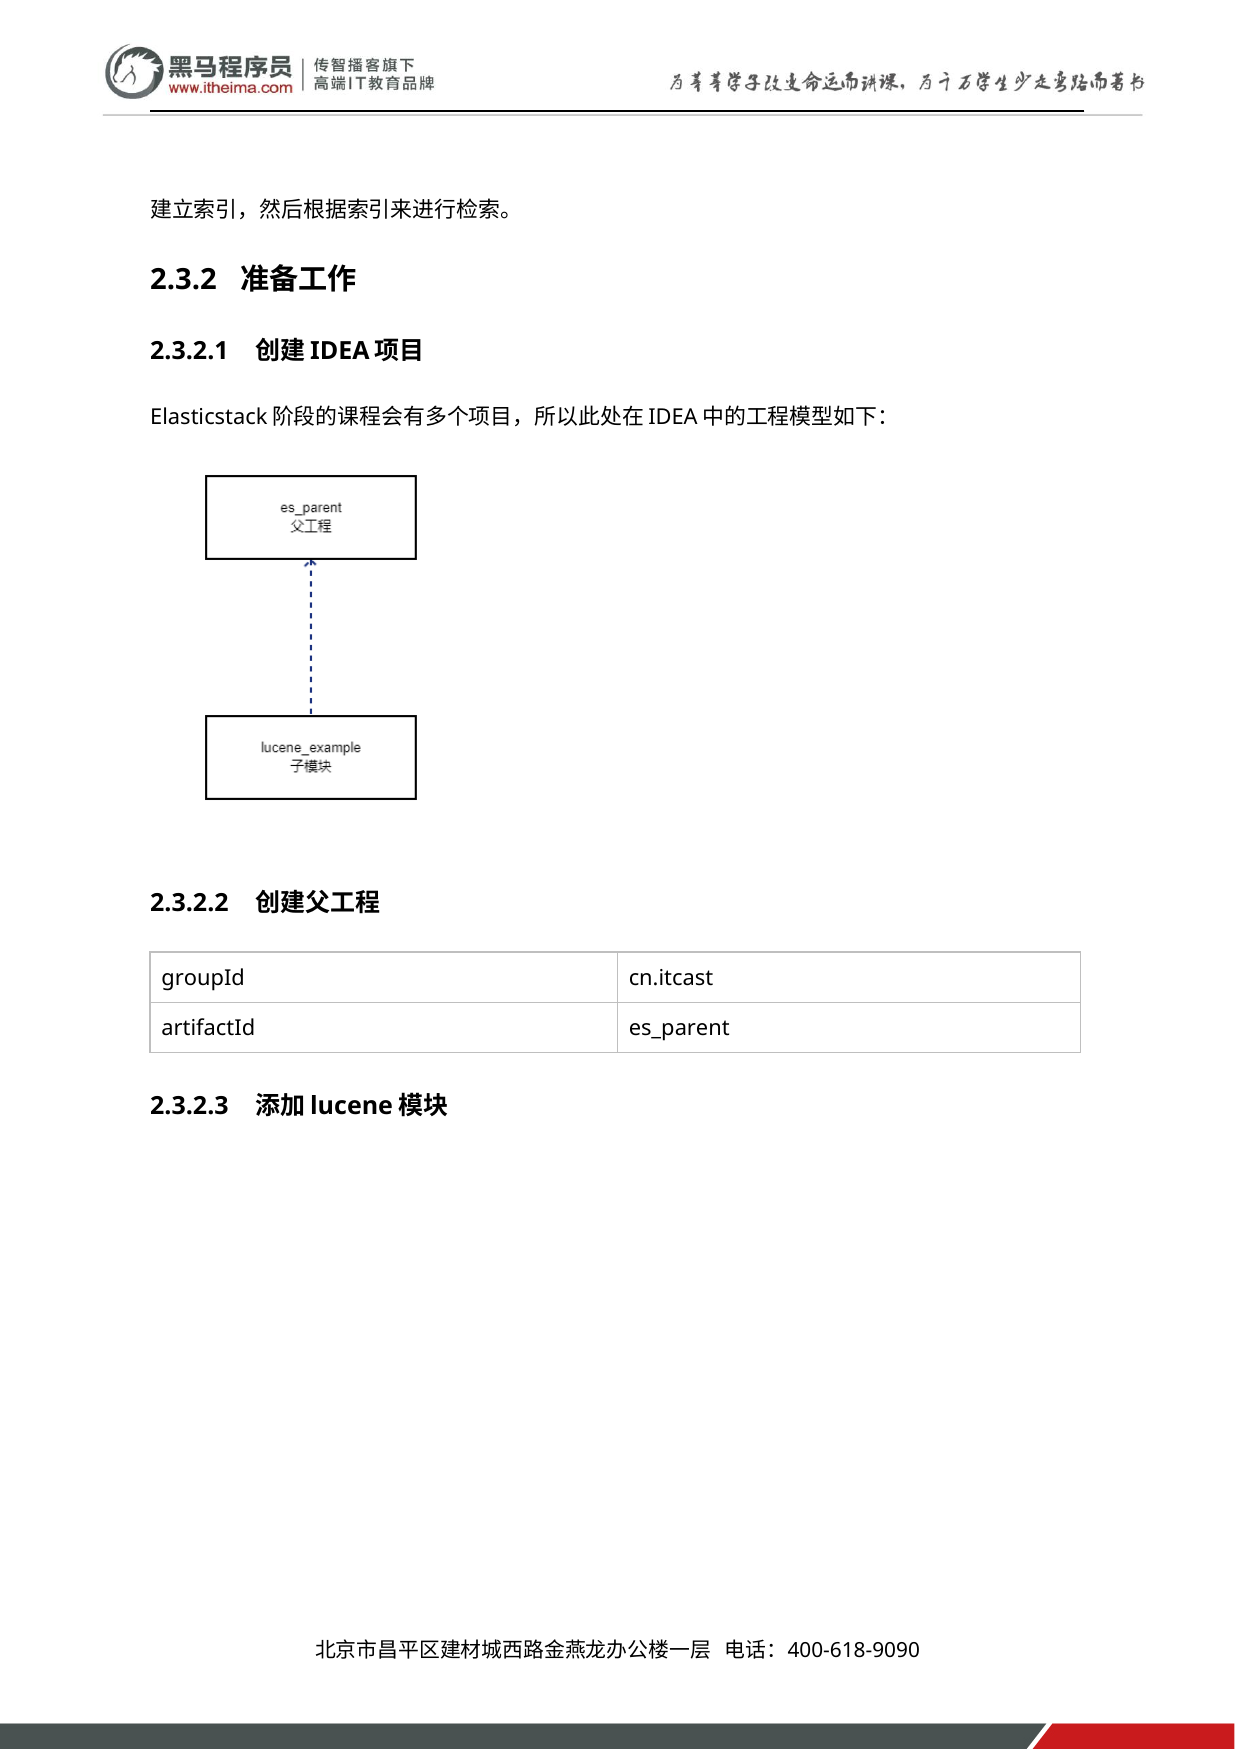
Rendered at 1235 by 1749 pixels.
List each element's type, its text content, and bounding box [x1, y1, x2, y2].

table_cell es_parent [618, 1003, 1080, 1052]
subtitle 添加lucene模块 [150, 1085, 1084, 1122]
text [150, 192, 1084, 223]
subtitle 创建父工程 [150, 883, 1084, 919]
picture [150, 440, 472, 851]
text Elasticstack阶段的课程会有多个项目，所以此处在IDEA中的工程模型如下： [150, 399, 1084, 431]
picture [0, 1664, 1235, 1749]
table_header cn.itcast [618, 953, 1080, 1002]
subtitle 准备工作 [150, 256, 1084, 298]
table_cell artifactId [151, 1003, 617, 1052]
subtitle 创建IDEA项目 [150, 331, 1084, 367]
picture [0, 0, 1235, 123]
table_header groupId [151, 953, 617, 1002]
